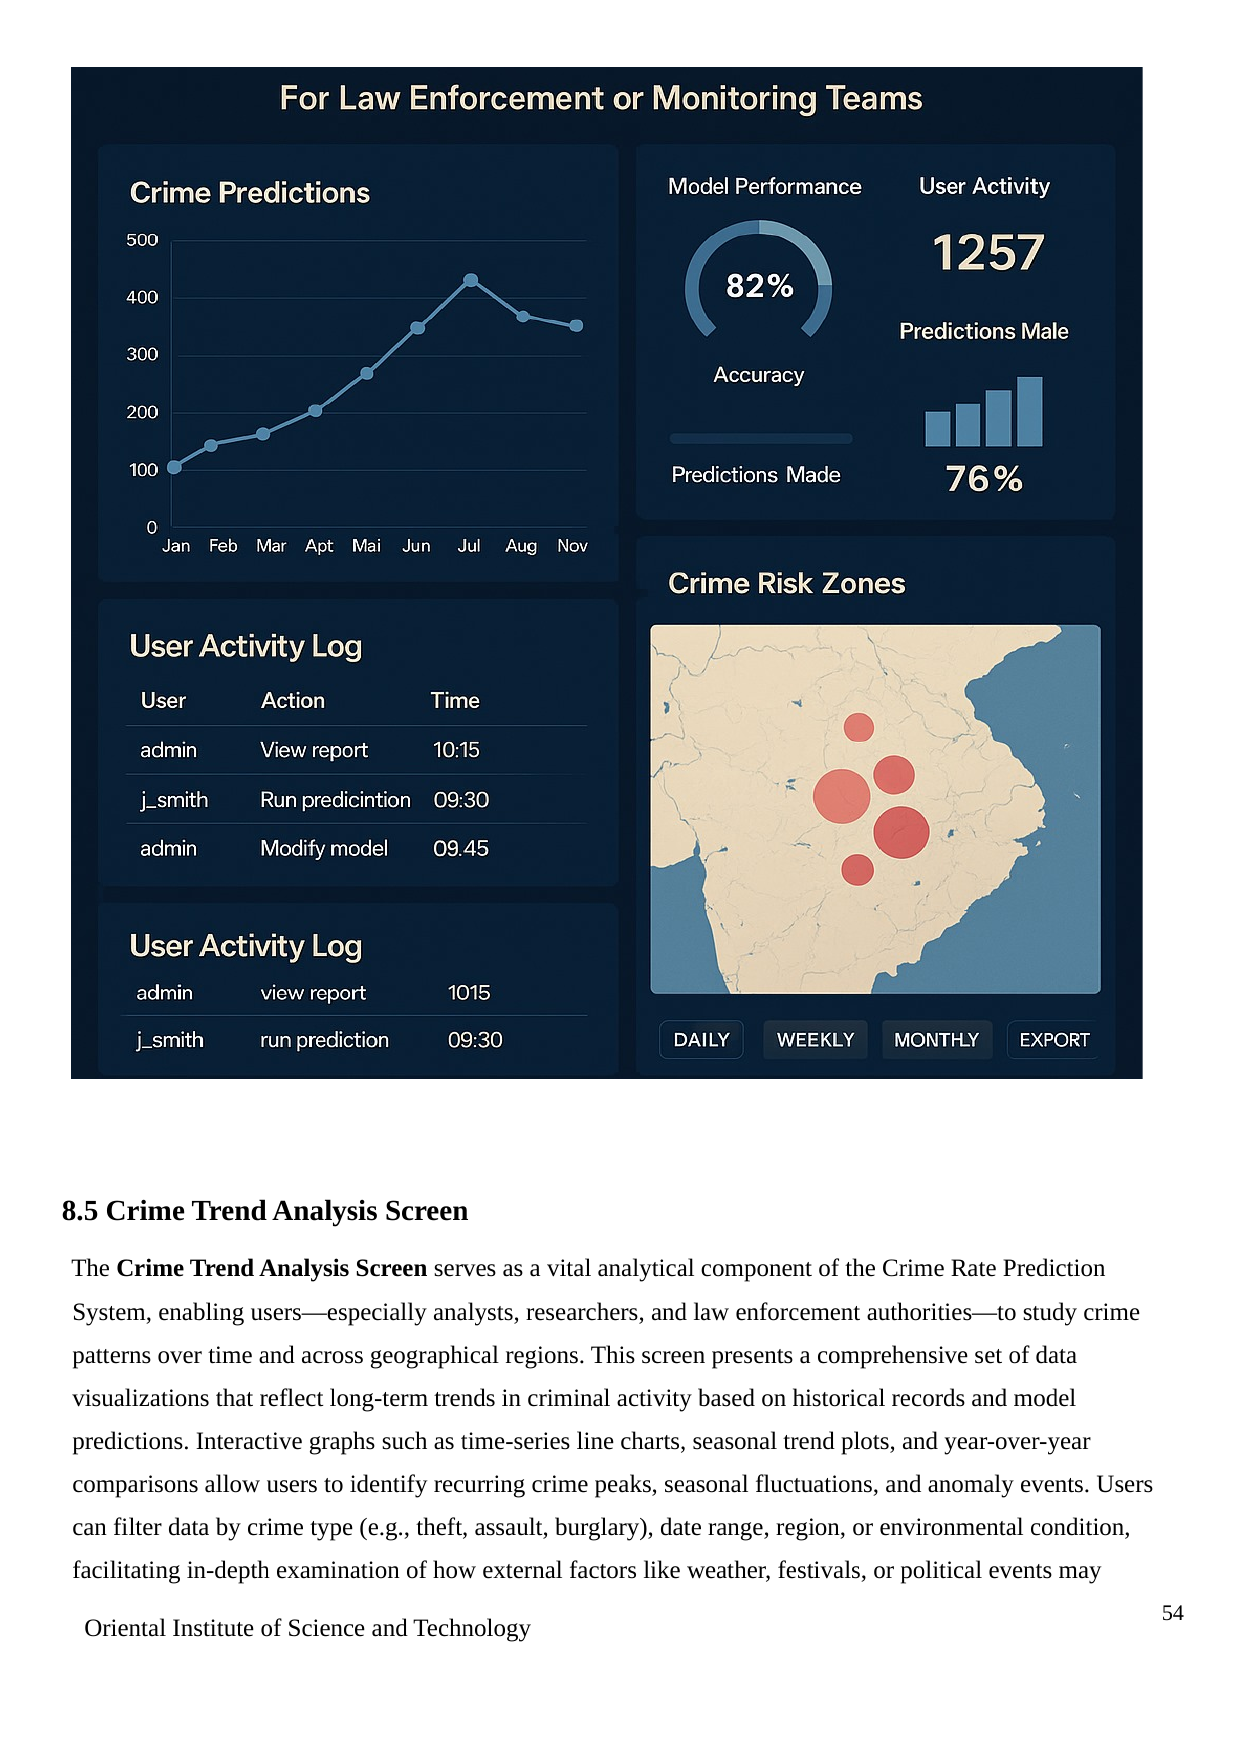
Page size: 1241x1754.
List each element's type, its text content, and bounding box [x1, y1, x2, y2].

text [71, 1253, 1180, 1584]
picture [71, 67, 1143, 1079]
text 8.5 Crime Trend Analysis Screen [62, 1193, 1226, 1227]
